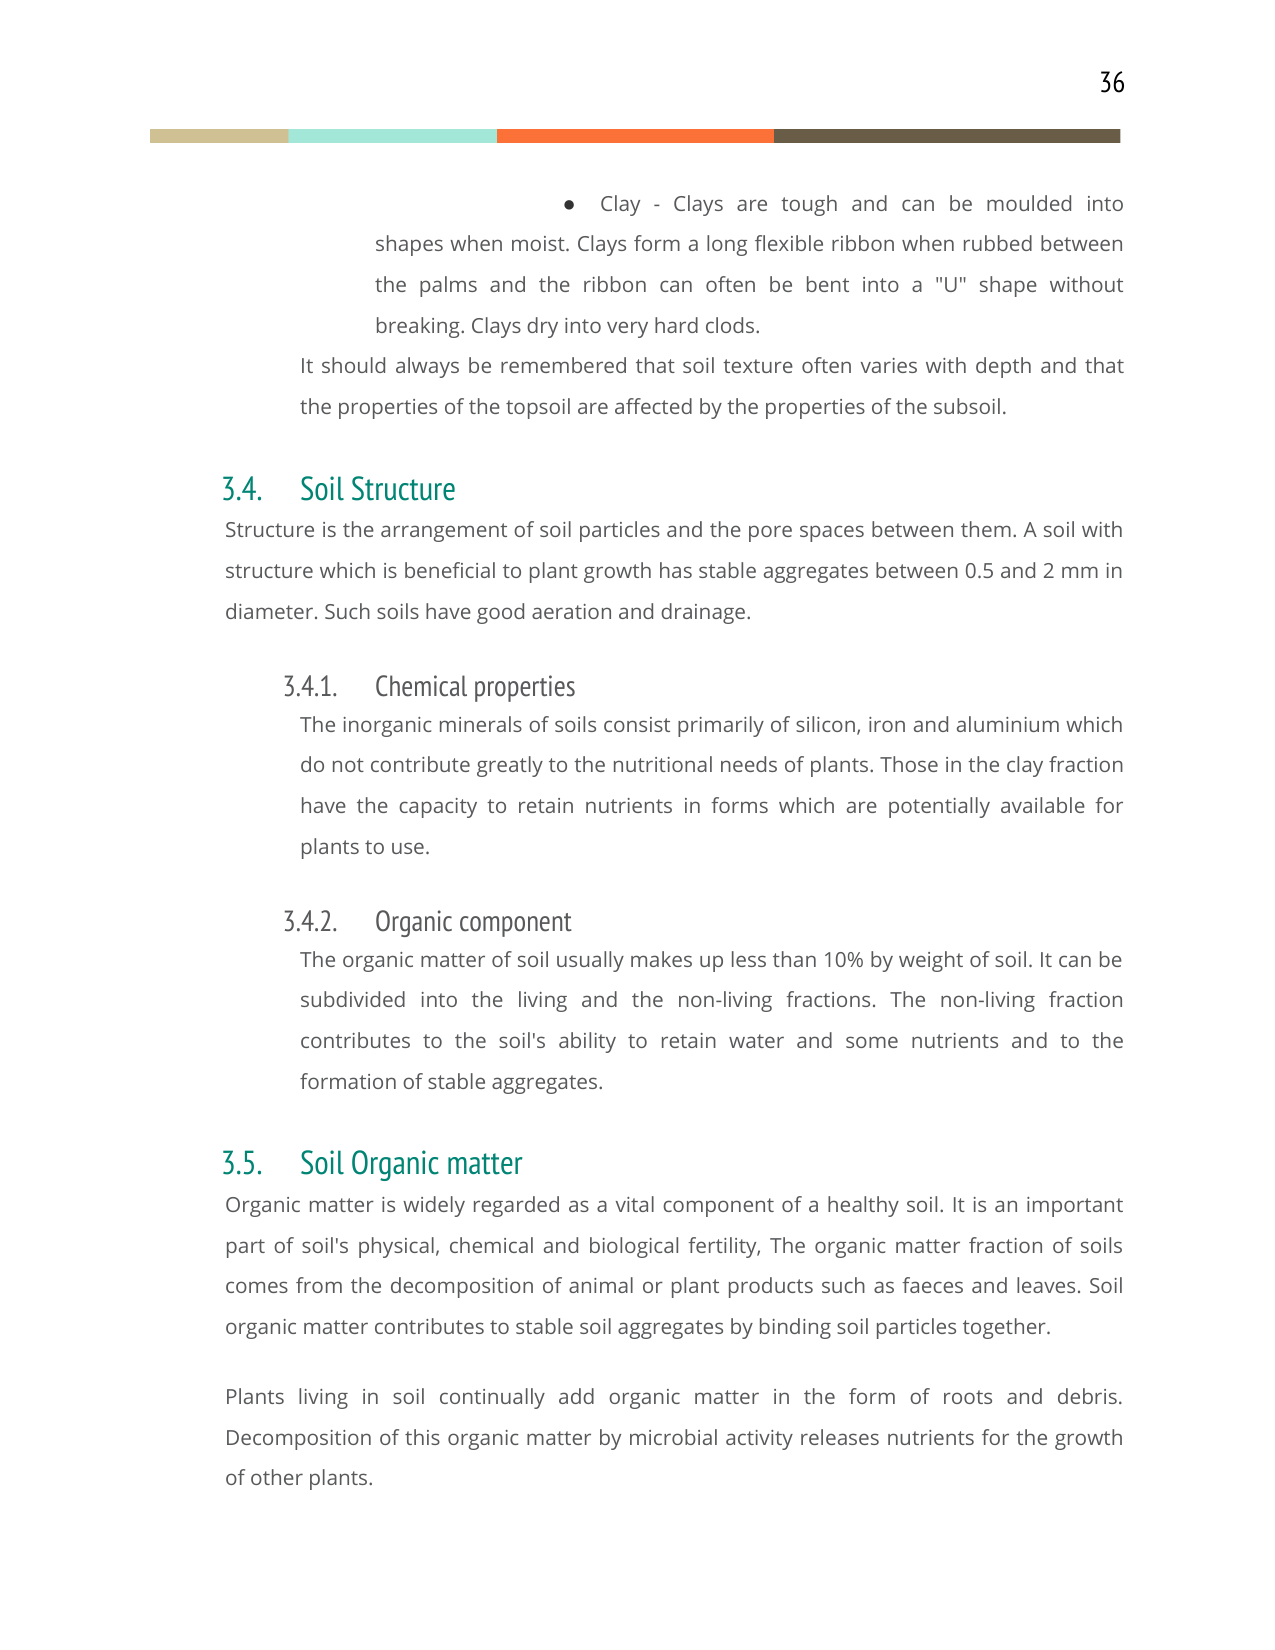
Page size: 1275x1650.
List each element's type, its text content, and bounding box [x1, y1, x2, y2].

text Organic matter is widely regarded as a vital component of a healthy soil. It is an important part of soil's physical, chemical and biological fertility, The organic matter fraction of soils comes from the decomposition of animal or plant products such as faeces and leaves. Soil organic matter contributes to stable soil aggregates by binding soil particles together. [225, 1190, 1125, 1341]
text It should always be remembered that soil texture often varies with depth and that the properties of the topsoil are affected by the properties of the subsoil. [300, 351, 1125, 420]
subtitle Soil Organic matter [262, 1141, 1125, 1184]
picture [150, 129, 1121, 143]
text The inorganic minerals of soils consist primarily of silicon, iron and aluminium which do not contribute greatly to the nutritional needs of plants. Those in the clay fraction have the capacity to retain nutrients in forms which are potentially available for plants to use. [300, 710, 1125, 860]
subtitle Chemical properties [337, 667, 1125, 704]
text The organic matter of soil usually makes up less than 10% by weight of soil. It can be subdivided into the living and the non-living fractions. The non-living fraction contributes to the soil's ability to retain water and some nutrients and to the formation of stable aggregates. [300, 945, 1125, 1095]
text Plants living in soil continually add organic matter in the form of roots and debris. Decomposition of this organic matter by microbial activity releases nutrients for the growth of other plants. [225, 1382, 1125, 1492]
text Structure is the arrangement of soil particles and the pore spaces between them. A soil with structure which is beneficial to plant growth has stable aggregates between 0.5 and 2 mm in diameter. Such soils have good aeration and drainage. [225, 516, 1125, 625]
subtitle Soil Structure [262, 466, 1125, 509]
list Clay - Clays are tough and can be moulded into shapes when moist. Clays form a long flexible ribbon when rubbed between the palms and the ribbon can often be bent into a "U" shape without breaking. Clays dry into very hard clods. [375, 189, 1125, 339]
subtitle Organic component [337, 902, 1125, 939]
